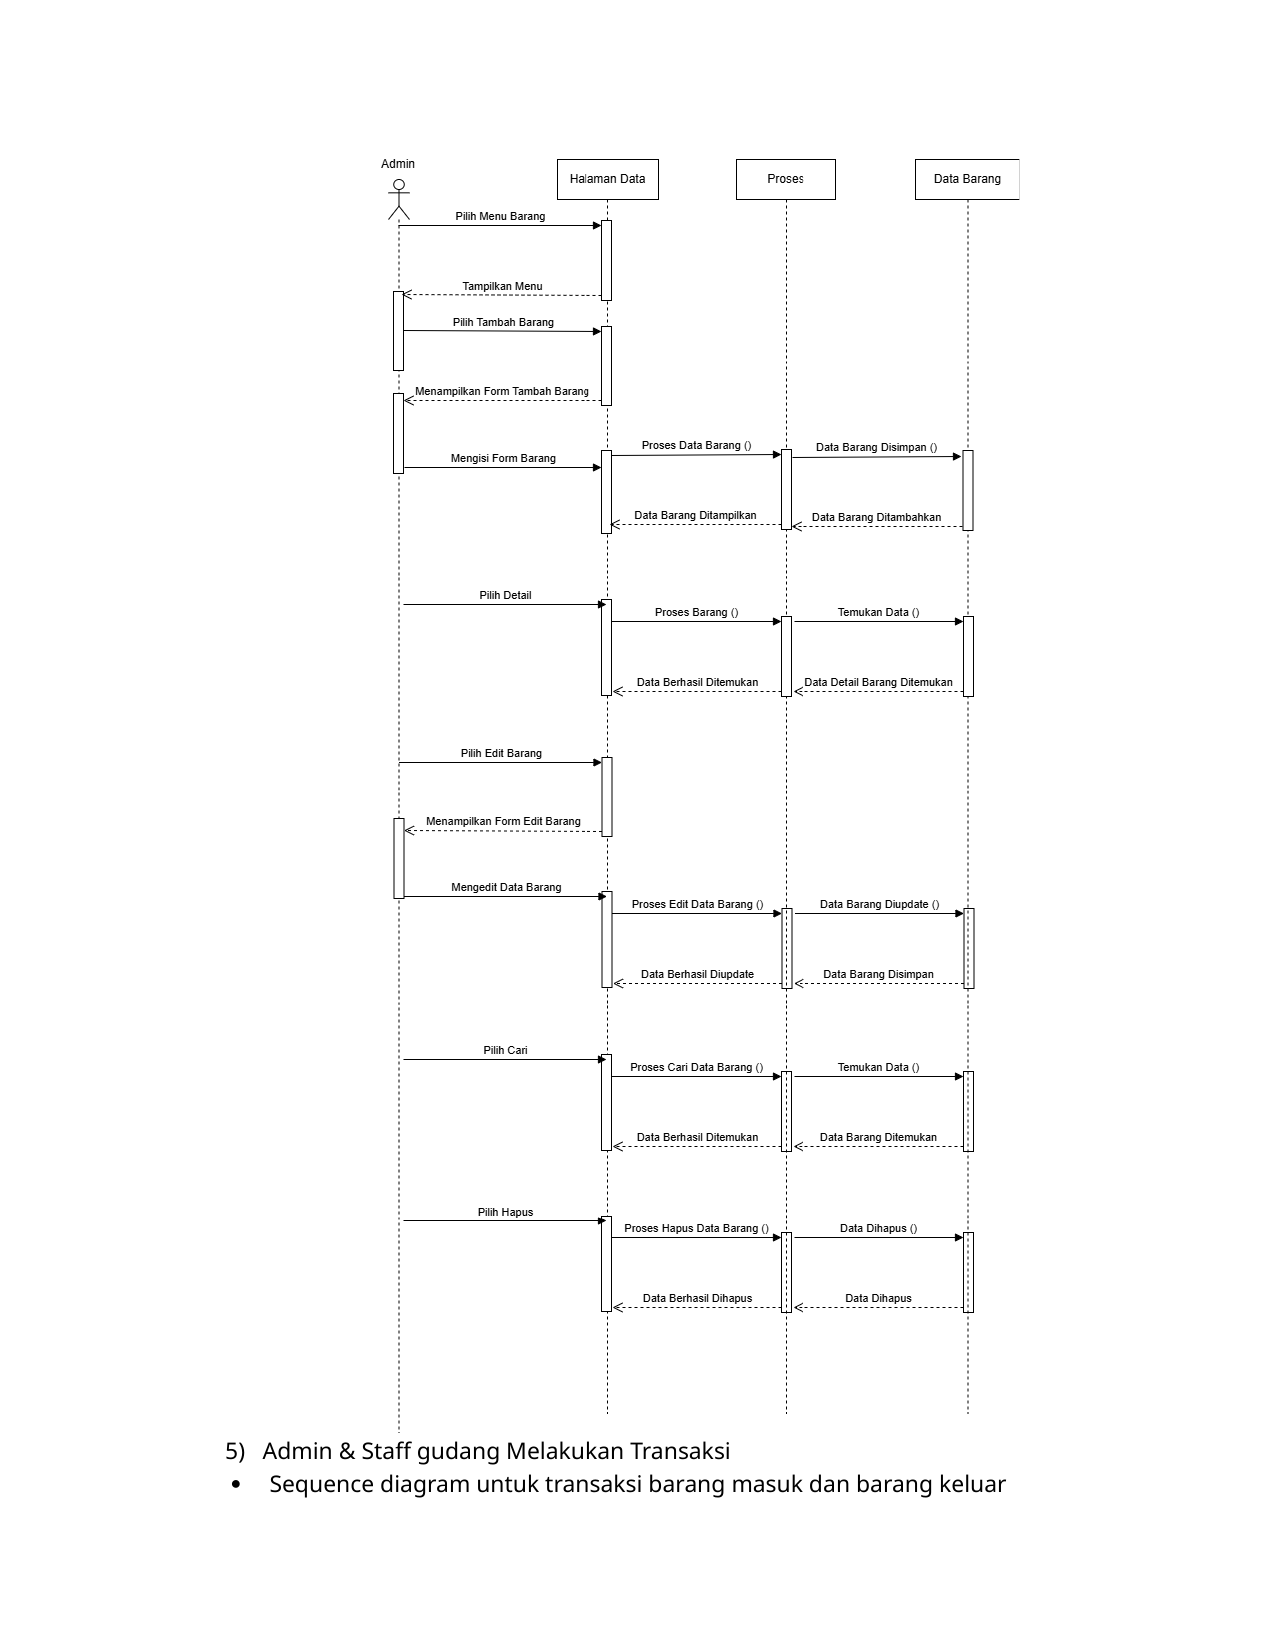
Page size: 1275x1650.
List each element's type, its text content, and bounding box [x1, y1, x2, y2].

picture [368, 150, 1020, 1433]
list Sequence diagram untuk transaksi barang masuk dan barang keluar [232, 1468, 1125, 1500]
list Admin & Staff gudang Melakukan Transaksi [225, 1435, 1125, 1466]
